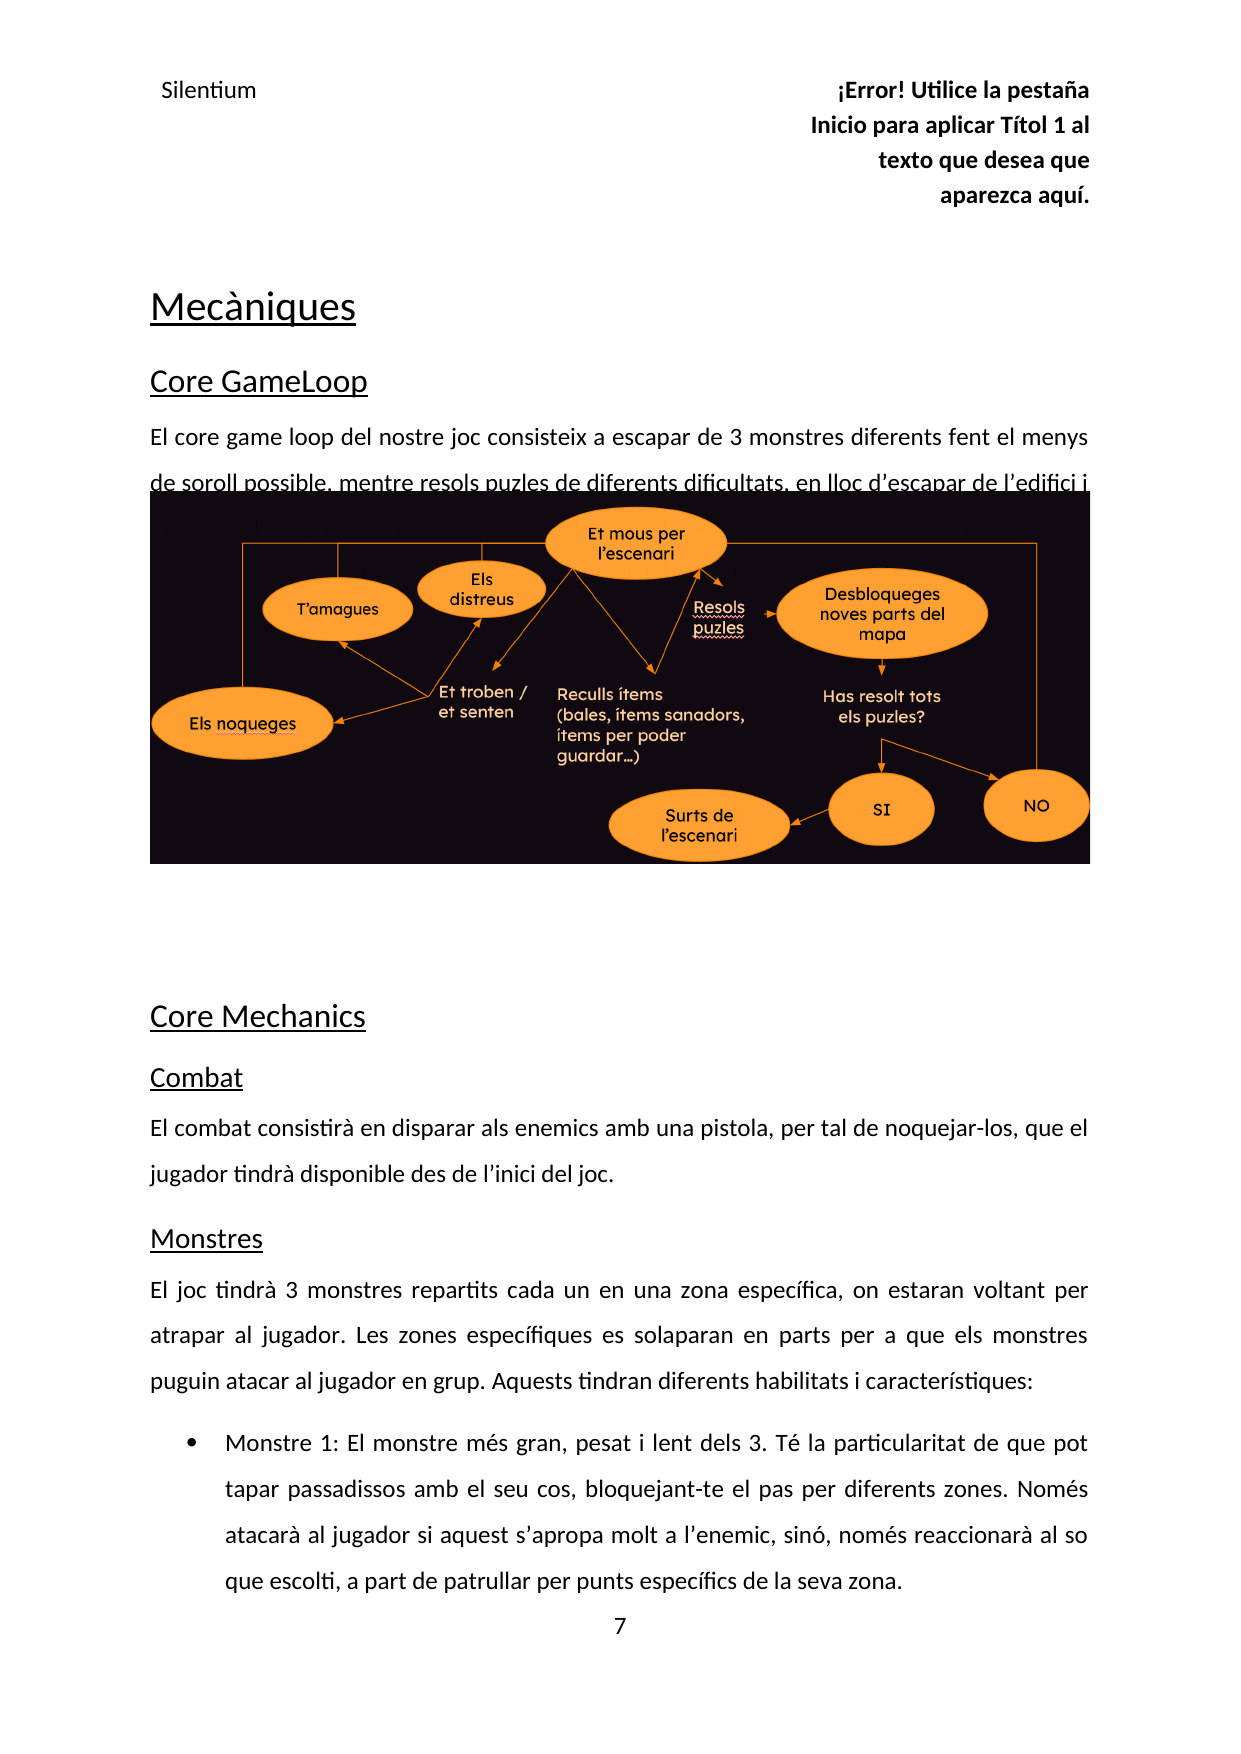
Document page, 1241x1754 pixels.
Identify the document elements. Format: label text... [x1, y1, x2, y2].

text El core game loop del nostre joc consisteix a escapar de 3 monstres diferents fent el menys de soroll possible, mentre resols puzles de diferents dificultats, en lloc d’escapar de l’edifici i dels monstres que l’habiten. Tens diferents sales on desar la partida (els banys de l’edifici) i només les podràs utilitzar si tens l’ítem específic a fer servir. [150, 421, 1090, 491]
picture [150, 491, 1091, 864]
subtitle Combat [150, 1059, 1090, 1094]
text El joc tindrà 3 monstres repartits cada un en una zona específica, on estaran voltant per atrapar al jugador. Les zones específiques es solaparan en parts per a que els monstres puguin atacar al jugador en grup. Aquests tindran diferents habilitats i característiques: [150, 1274, 1090, 1396]
list Monstre 1: El monstre més gran, pesat i lent dels 3. Té la particularitat de que pot tapar passadissos amb el seu cos, bloquejant-te el pas per diferents zones. Només atacarà al jugador si aquest s’apropa molt a l’enemic, sinó, només reaccionarà al so que escolti, a part de patrullar per punts específics de la seva zona. [187, 1428, 1090, 1595]
text El combat consistirà en disparar als enemics amb una pistola, per tal de noquejar-los, que el jugador tindrà disponible des de l’inici del joc. [150, 1112, 1090, 1188]
subtitle Monstres [150, 1220, 1090, 1256]
text Core Mechanics [150, 995, 1090, 1036]
subtitle Mecàniques [150, 279, 1090, 330]
subtitle Core GameLoop [150, 360, 1090, 401]
